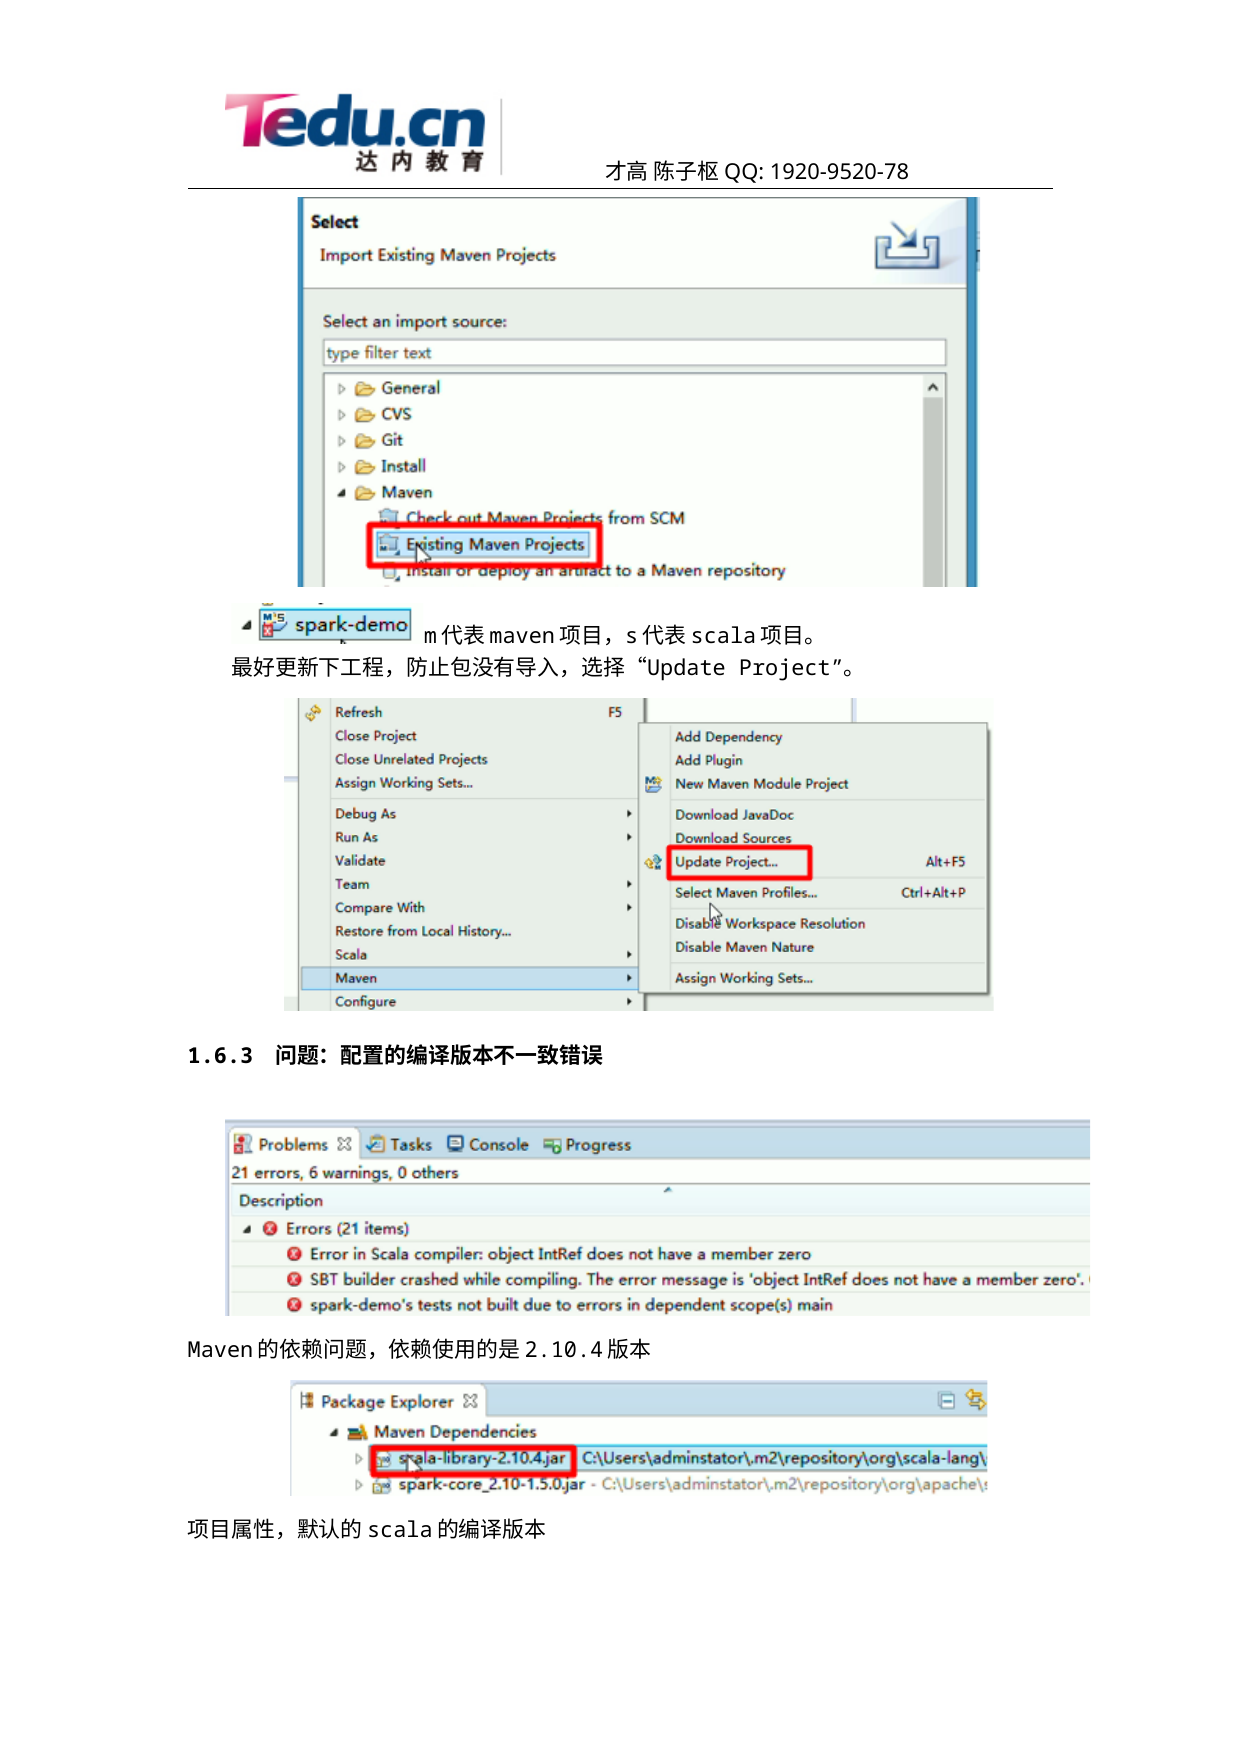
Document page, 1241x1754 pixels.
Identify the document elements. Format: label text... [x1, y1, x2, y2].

text 项目属性，默认的scala的编译版本 [187, 1512, 1053, 1544]
picture [225, 1119, 1091, 1316]
subtitle 问题：配置的编译版本不一致错误 [187, 1038, 1031, 1069]
text 最好更新下工程，防止包没有导入，选择“Update Project”。 [187, 650, 1053, 682]
picture [231, 603, 424, 644]
picture [284, 698, 994, 1011]
text Maven的依赖问题，依赖使用的是2.10.4版本 [187, 1332, 1053, 1364]
picture [290, 1380, 988, 1496]
text m代表maven项目，s代表scala项目。 [187, 603, 1053, 650]
picture [297, 197, 981, 587]
picture [225, 88, 507, 180]
